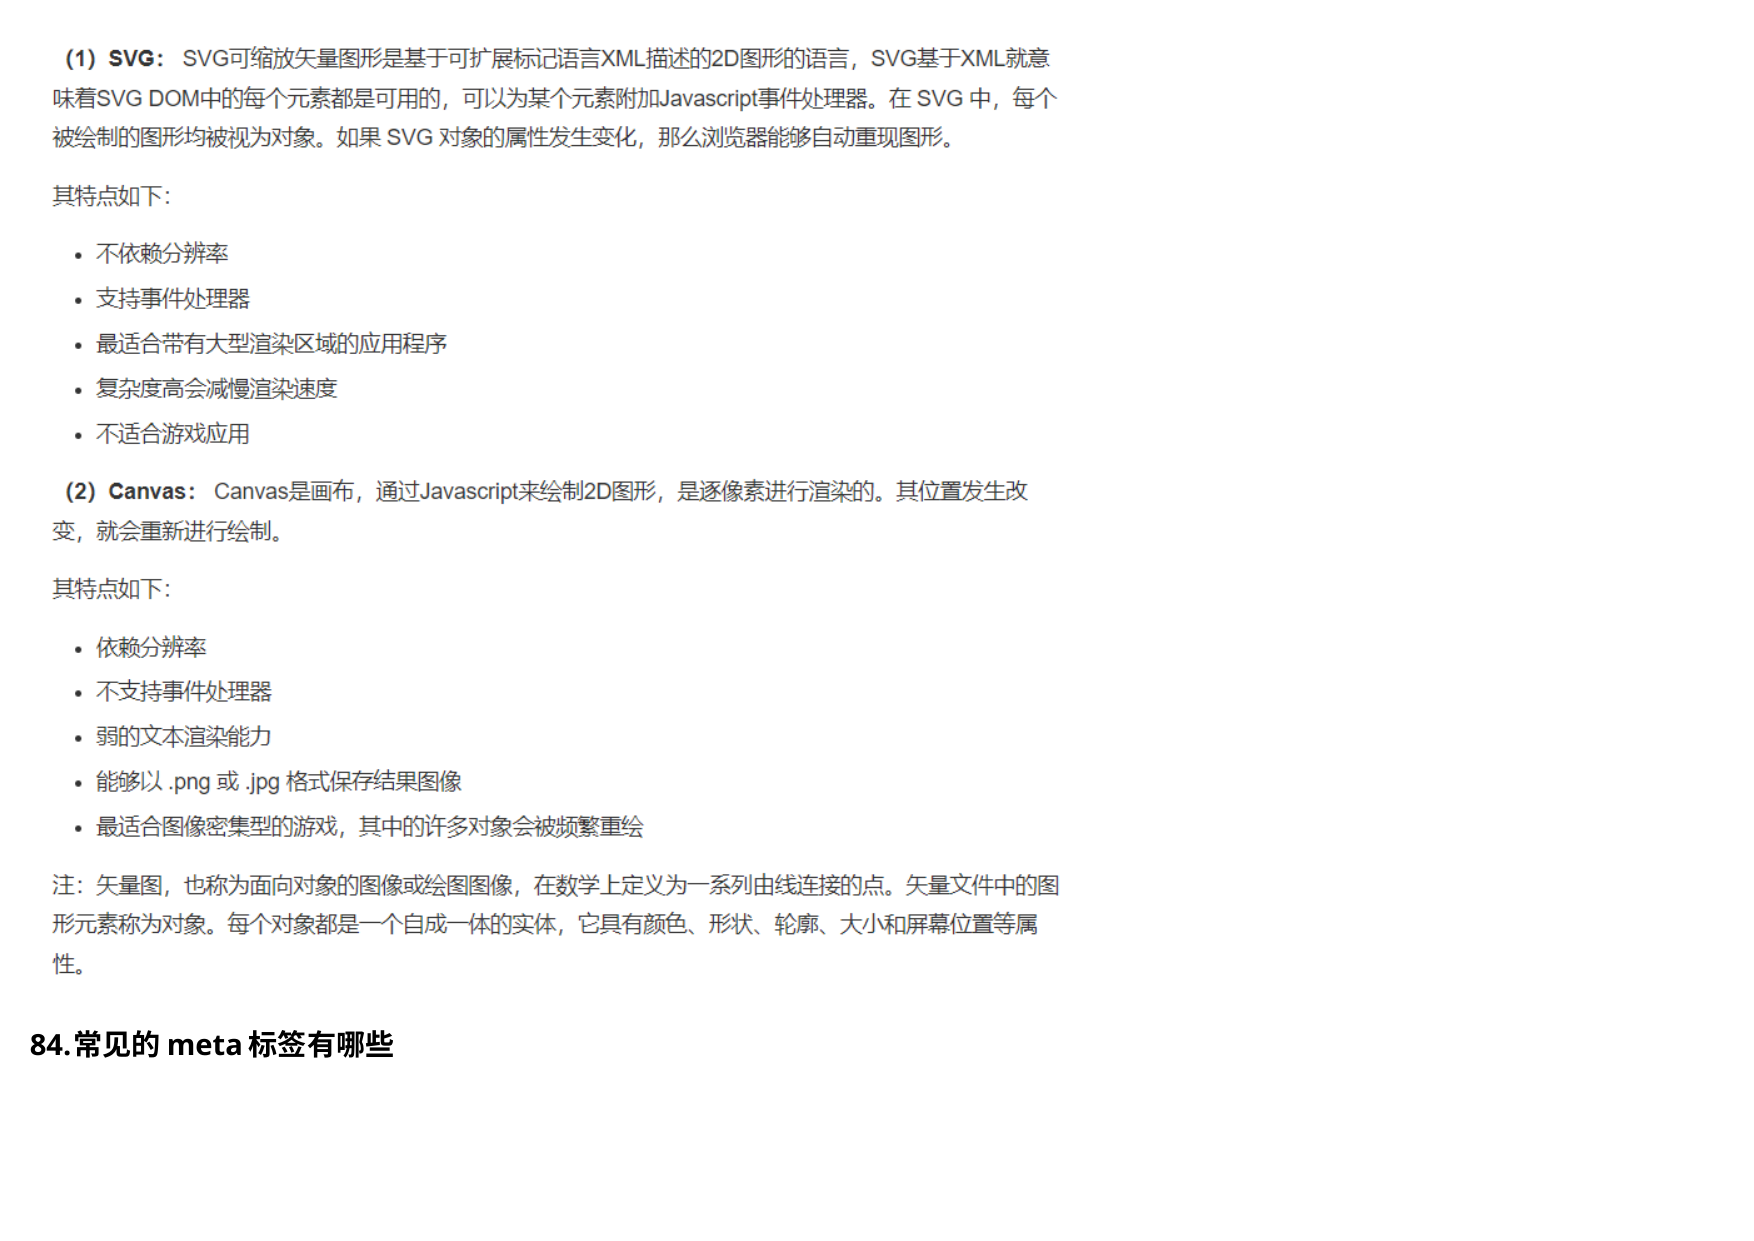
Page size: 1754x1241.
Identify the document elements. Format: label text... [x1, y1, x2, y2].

list 常见的meta标签有哪些 [29, 1010, 1724, 1075]
picture [44, 35, 1068, 997]
